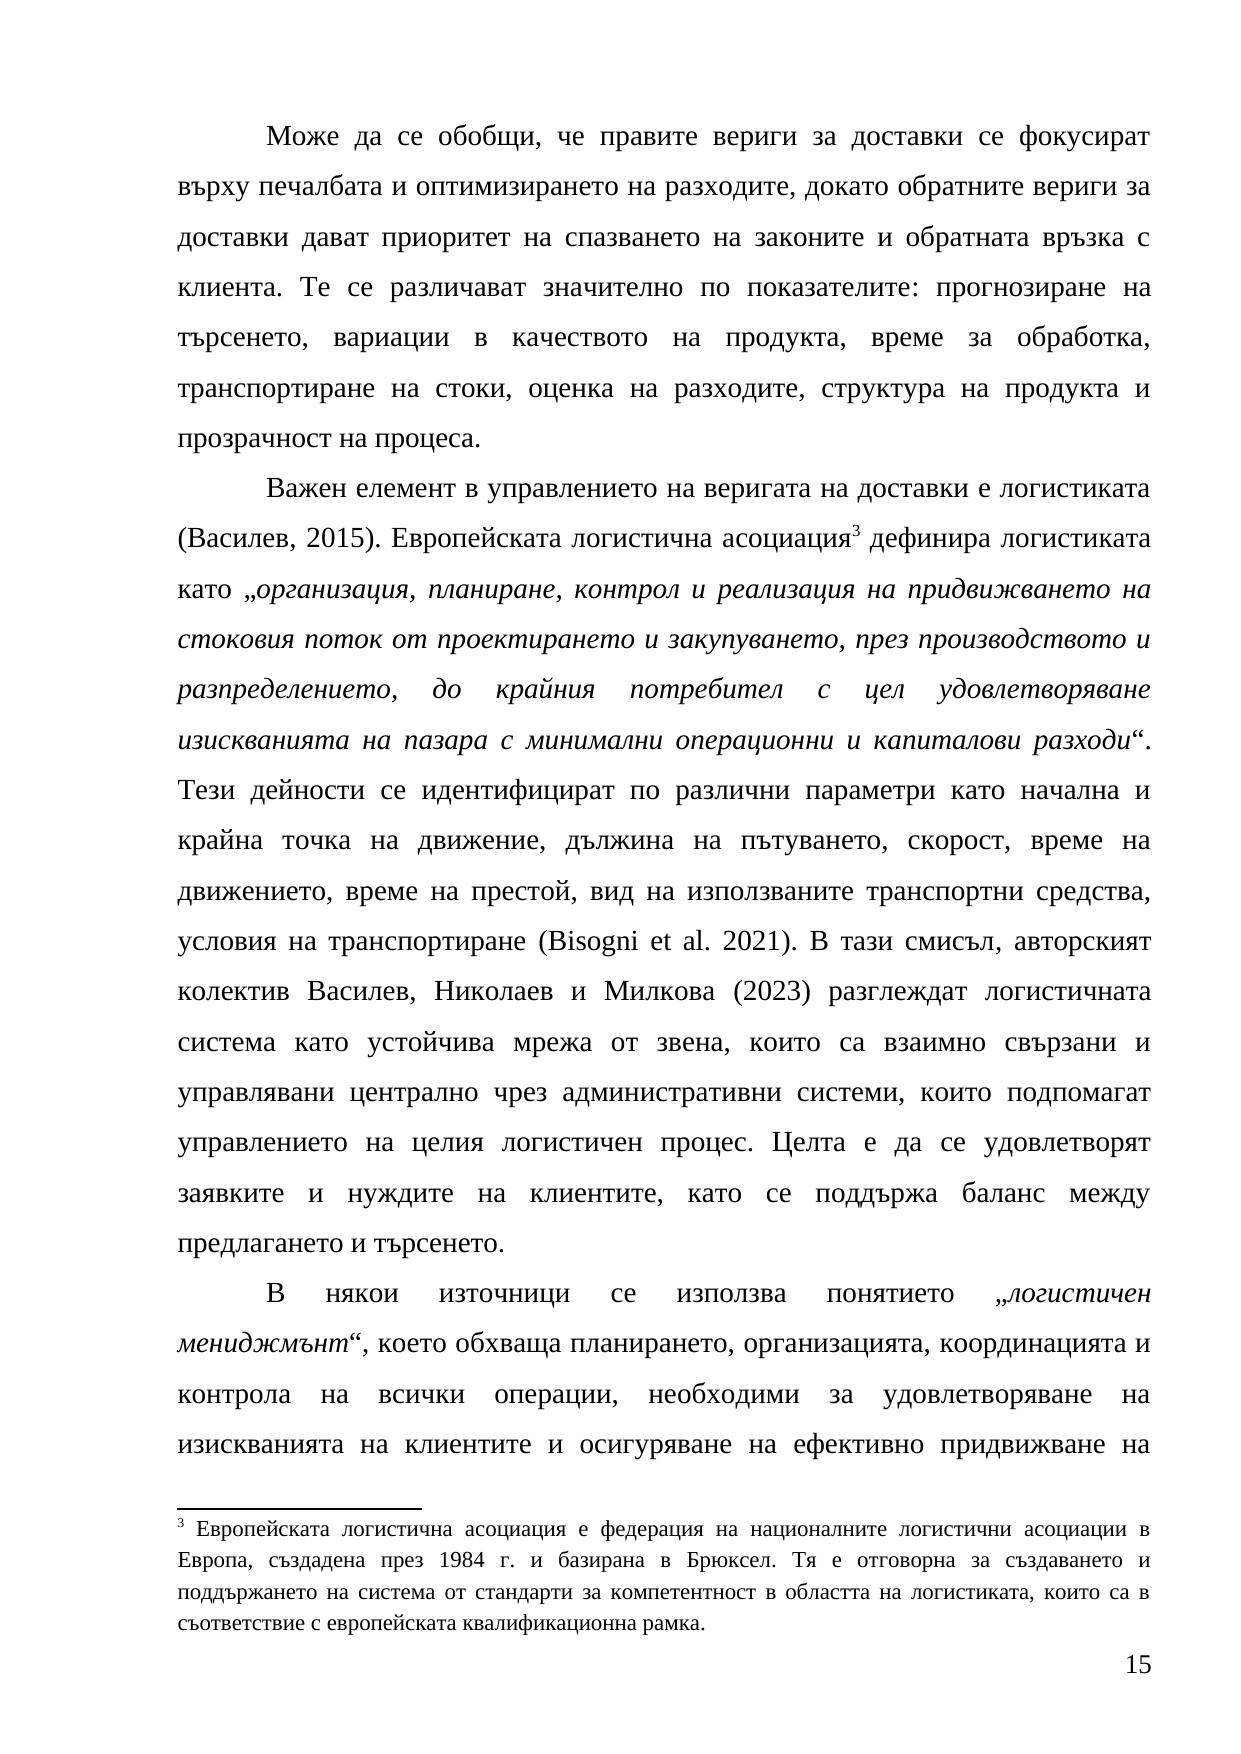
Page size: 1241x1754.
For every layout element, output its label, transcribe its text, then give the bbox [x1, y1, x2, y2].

text Може да се обобщи, че правите вериги за доставки се фокусират върху печалбата и оптимизирането на разходите, докато обратните вериги за доставки дават приоритет на спазването на законите и обратната връзка с клиента. Те се различават значително по показателите: прогнозиране на търсенето, вариации в качеството на продукта, време за обработка, транспортиране на стоки, оценка на разходите, структура на продукта и прозрачност на процеса. [177, 118, 1152, 453]
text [177, 1275, 1152, 1460]
text Важен елемент в управлението на веригата на доставки е логистиката (Василев, 2015). Европейската логистична асоциация дефинира логистиката като „организация, планиране, контрол и реализация на придвижването на стоковия поток от проектирането и закупуването, през производството и разпределението, до крайния потребител с цел удовлетворяване изискванията на пазара с минимални операционни и капиталови разходи“. Тези дейности се идентифицират по различни параметри като начална и крайна точка на движение, дължина на пътуването, скорост, време на движението, време на престой, вид на използваните транспортни средства, условия на транспортиране (Bisogni et al. 2021). В тази смисъл, авторският колектив Василев, Николаев и Милкова (2023) разглеждат логистичната система като устойчива мрежа от звена, които са взаимно свързани и управлявани централно чрез административни системи, които подпомагат управлението на целия логистичен процес. Целта е да се удовлетворят заявките и нуждите на клиентите, като се поддържа баланс между предлагането и търсенето. [177, 470, 1152, 1258]
